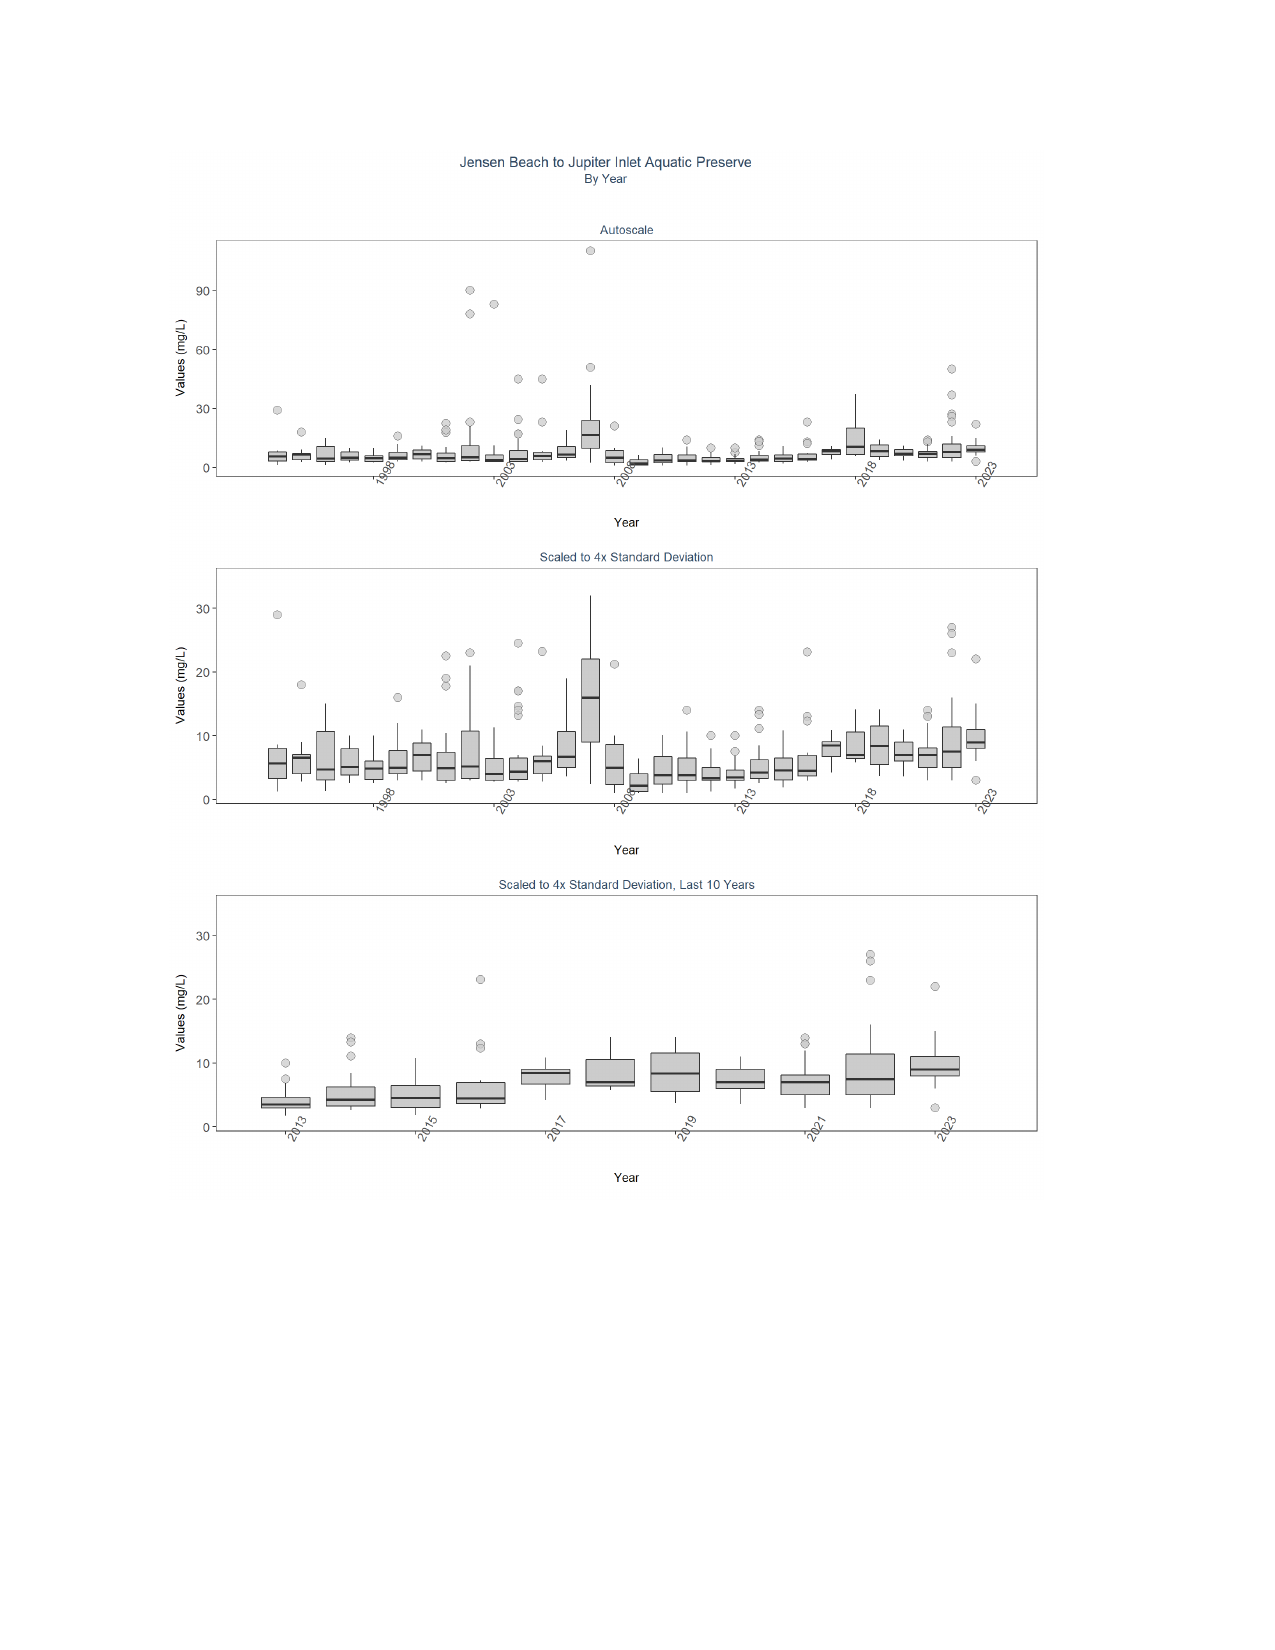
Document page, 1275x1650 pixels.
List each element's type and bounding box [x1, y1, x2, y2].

picture [168, 150, 1044, 1200]
